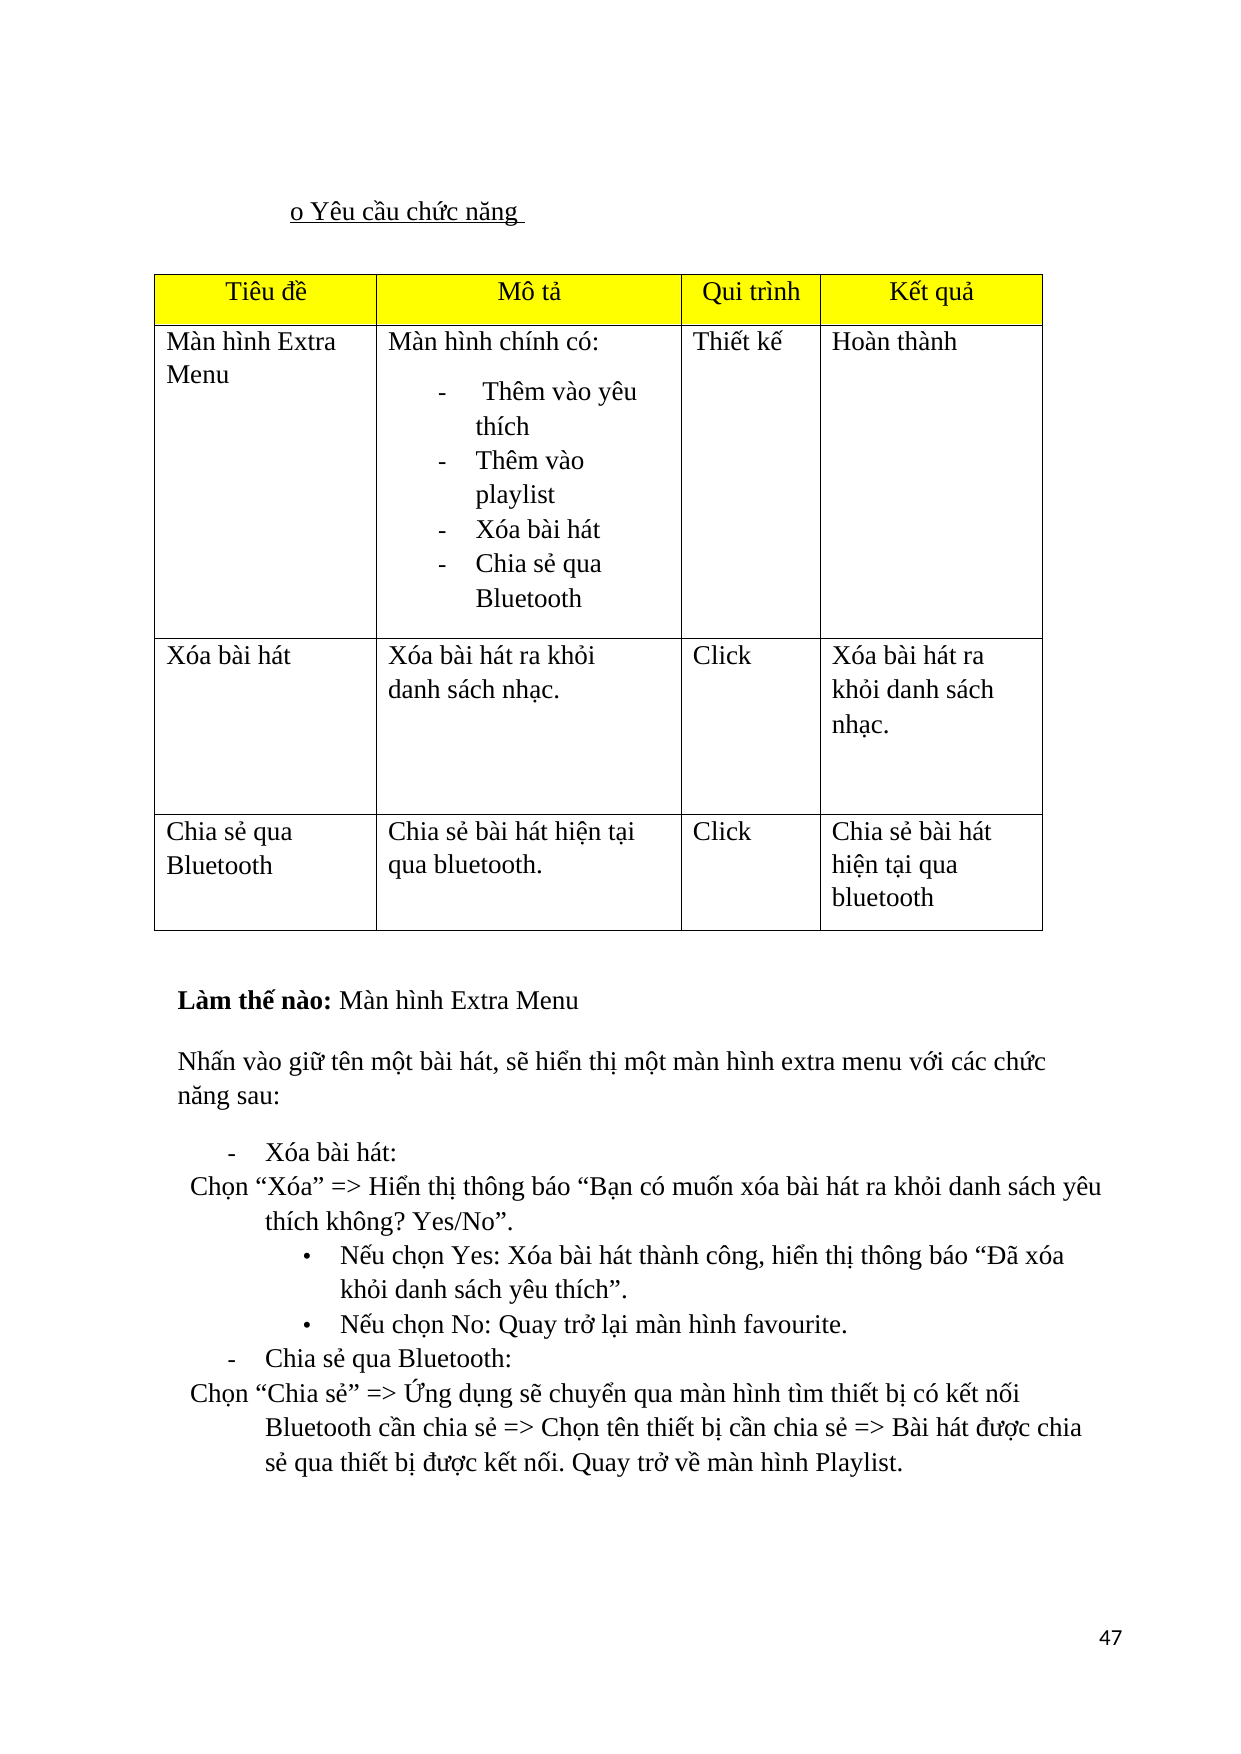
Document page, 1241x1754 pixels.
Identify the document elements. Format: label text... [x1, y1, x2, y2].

table_header Kết quả [821, 275, 1042, 324]
table_header Qui trình [682, 275, 820, 324]
table_cell Click [682, 639, 820, 814]
text Chọn “Xóa” => Hiển thị thông báo “Bạn có muốn xóa bài hát ra khỏi danh sách yêu thích không? Yes/No”. [190, 1170, 1102, 1236]
list Nếu chọn No: Quay trở lại màn hình favourite. [302, 1308, 1102, 1339]
subtitle o Yêu cầu chức năng [290, 195, 933, 226]
table_cell Xóa bài hát ra khỏi danh sách nhạc. [377, 639, 681, 814]
table_cell Thiết kế [682, 326, 820, 638]
table_cell Chia sẻ qua Bluetooth [155, 815, 376, 930]
text Chọn “Chia sẻ” => Ứng dụng sẽ chuyển qua màn hình tìm thiết bị có kết nối Bluetooth cần chia sẻ => Chọn tên thiết bị cần chia sẻ => Bài hát được chia sẻ qua thiết bị được kết nối. Quay trở về màn hình Playlist. [190, 1377, 1102, 1477]
table_cell Chia sẻ bài hát hiện tại qua bluetooth. [377, 815, 681, 930]
list Nếu chọn Yes: Xóa bài hát thành công, hiển thị thông báo “Đã xóa khỏi danh sách yêu thích”. [302, 1239, 1102, 1305]
table_cell Xóa bài hát [155, 639, 376, 814]
table_cell Màn hình Extra Menu [155, 326, 376, 638]
table_header Tiêu đề [155, 275, 376, 324]
table_cell Xóa bài hát ra khỏi danh sách nhạc. [821, 639, 1042, 814]
text Làm thế nào: Màn hình Extra Menu [177, 984, 1122, 1015]
table_cell Hoàn thành [821, 326, 1042, 638]
list Xóa bài hát: [227, 1136, 1102, 1167]
table_cell Click [682, 815, 820, 930]
table_cell Chia sẻ bài hát hiện tại qua bluetooth [821, 815, 1042, 930]
list Chia sẻ qua Bluetooth: [227, 1342, 1102, 1374]
table_header Mô tả [377, 275, 681, 324]
table_cell Màn hình chính có: Thêm vào yêu thích Thêm vào playlist Xóa bài hát Chia sẻ qua Bluetooth [377, 326, 681, 638]
text Nhấn vào giữ tên một bài hát, sẽ hiển thị một màn hình extra menu với các chức năng sau: [177, 1045, 1102, 1110]
